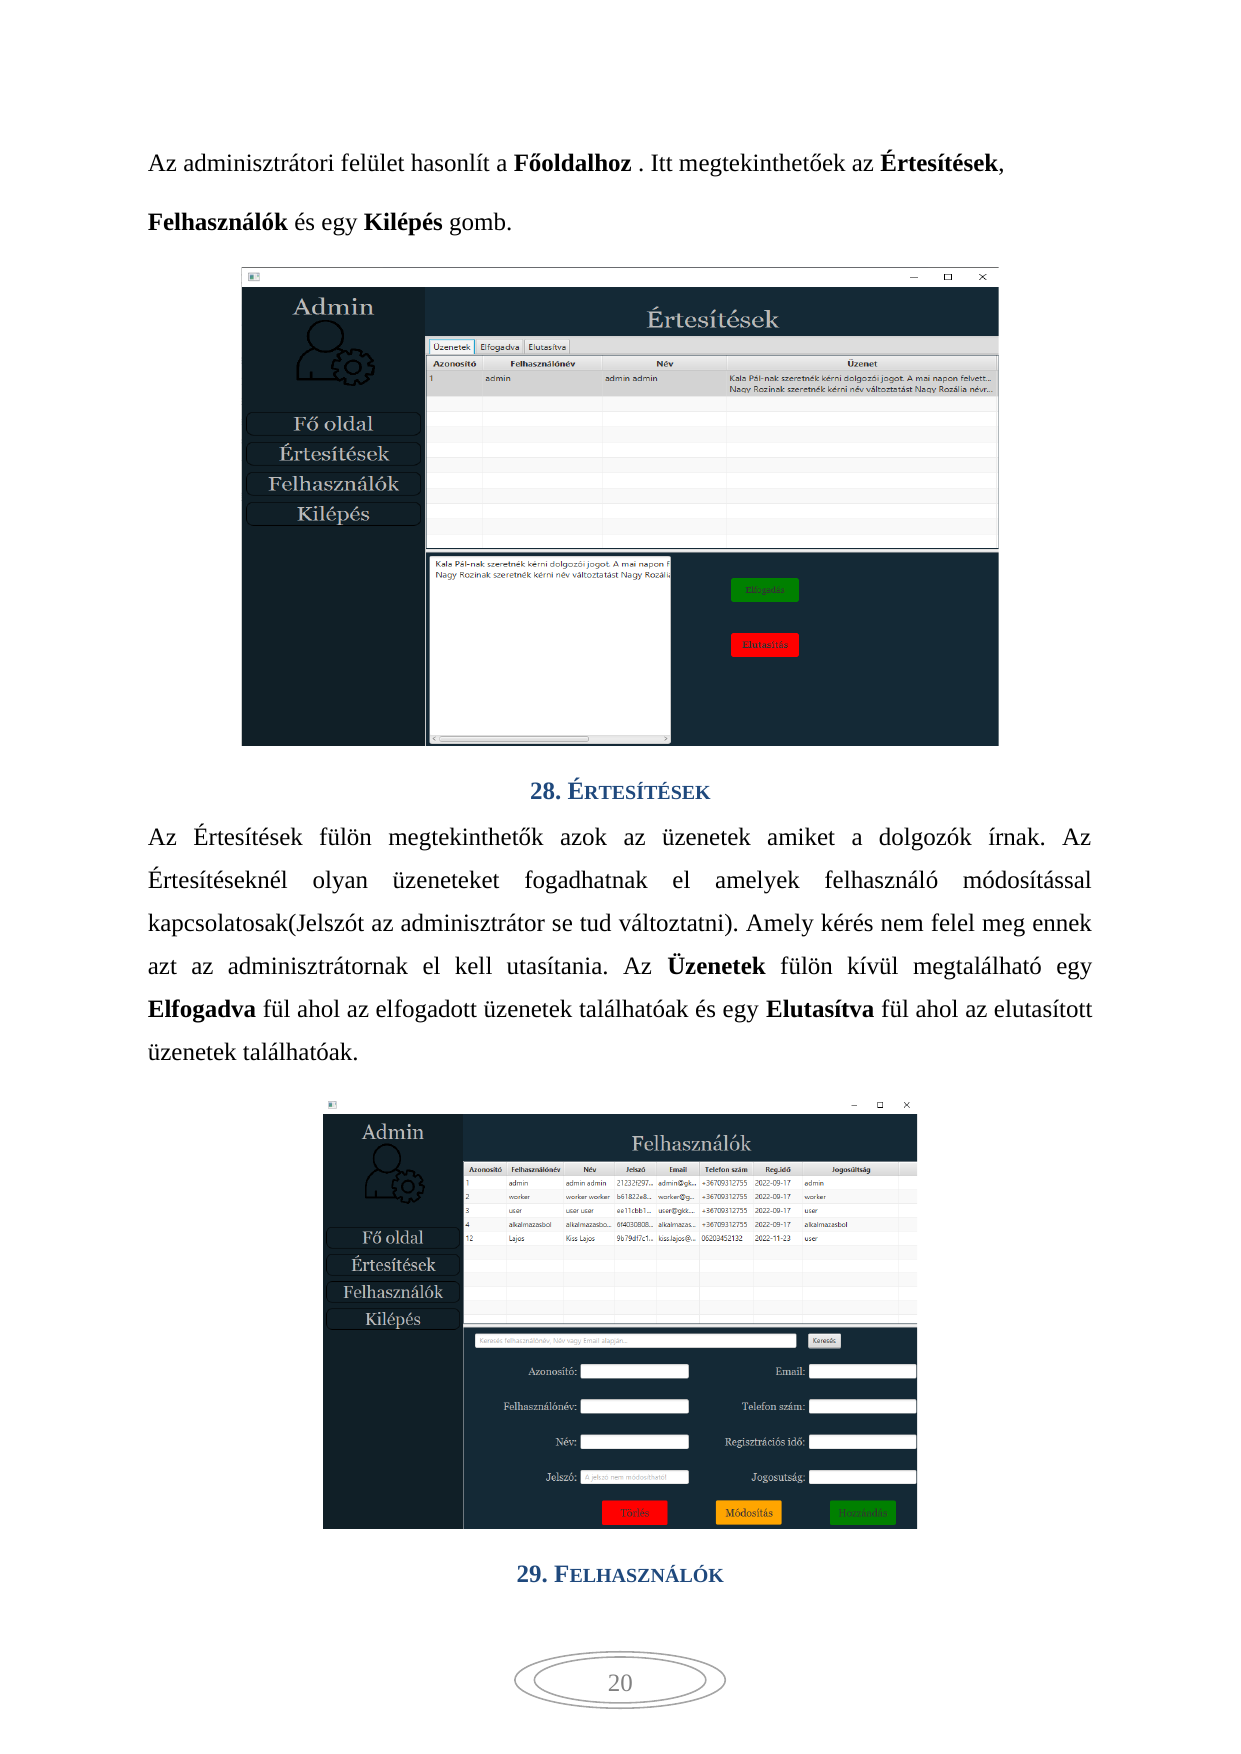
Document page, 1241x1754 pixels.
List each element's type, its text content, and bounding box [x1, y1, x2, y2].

picture [323, 1097, 918, 1529]
picture [241, 267, 999, 746]
text Az adminisztrátori felület hasonlít a Főoldalhoz . Itt megtekinthetőek az Értesítések, [148, 148, 1093, 176]
text Az Értesítések fülön megtekinthetők azok az üzenetek amiket a dolgozók írnak. Az Értesítéseknél olyan üzeneteket fogadhatnak el amelyek felhasználó módosítással kapcsolatosak(Jelszót az adminisztrátor se tud változtatni). Amely kérés nem felel meg ennek azt az adminisztrátornak el kell utasítania. Az Üzenetek fülön kívül megtalálható egy Elfogadva fül ahol az elfogadott üzenetek találhatóak és egy Elutasítva fül ahol az elutasított üzenetek találhatóak. [148, 822, 1093, 1066]
text Felhasználók és egy Kilépés gomb. [148, 207, 1093, 236]
